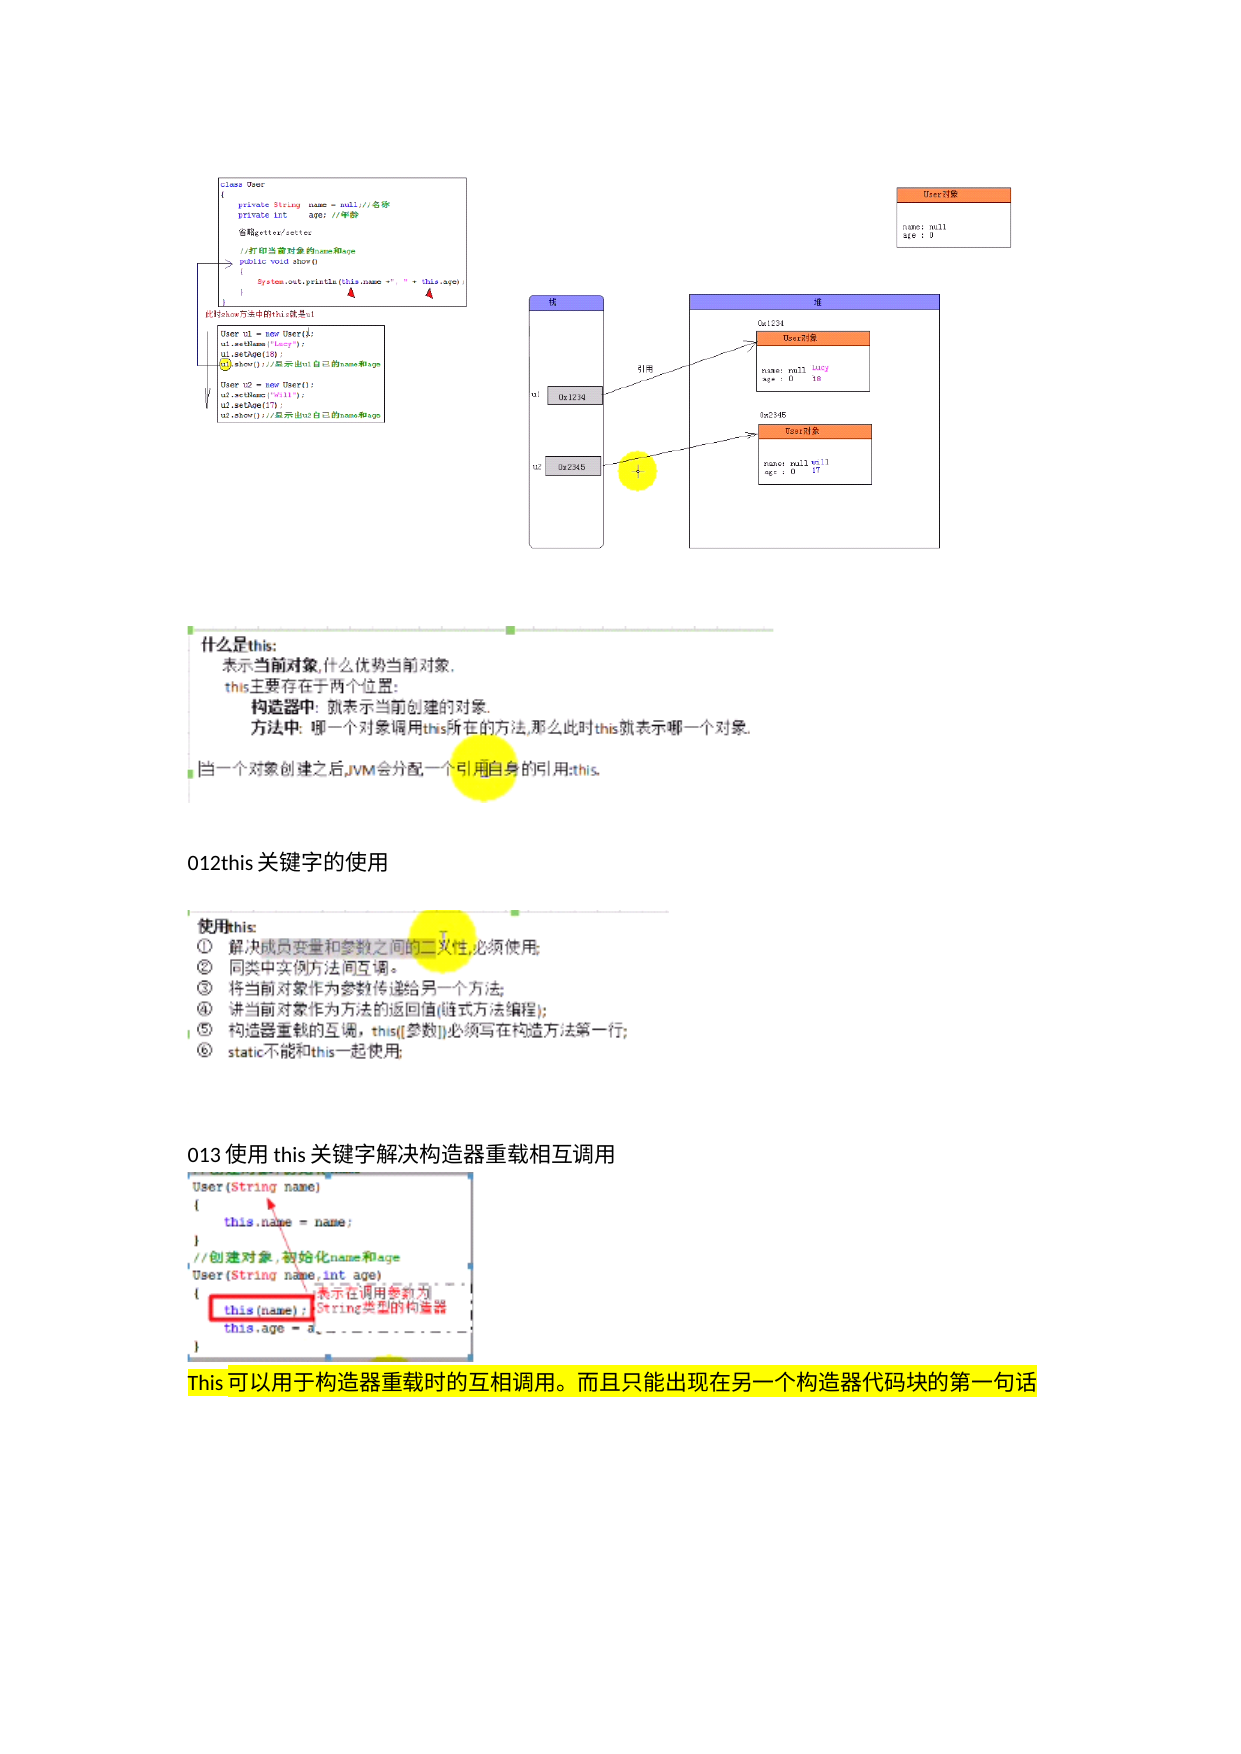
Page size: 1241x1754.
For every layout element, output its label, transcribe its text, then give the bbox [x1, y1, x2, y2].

text This可以用于构造器重载时的互相调用。而且只能出现在另一个构造器代码块的第一句话 [187, 1364, 1053, 1397]
text 012this关键字的使用 [187, 844, 1053, 877]
picture [187, 626, 774, 803]
text 013使用this关键字解决构造器重载相互调用 [187, 1137, 1053, 1169]
picture [187, 910, 669, 1104]
picture [187, 170, 1018, 577]
picture [187, 1172, 474, 1362]
